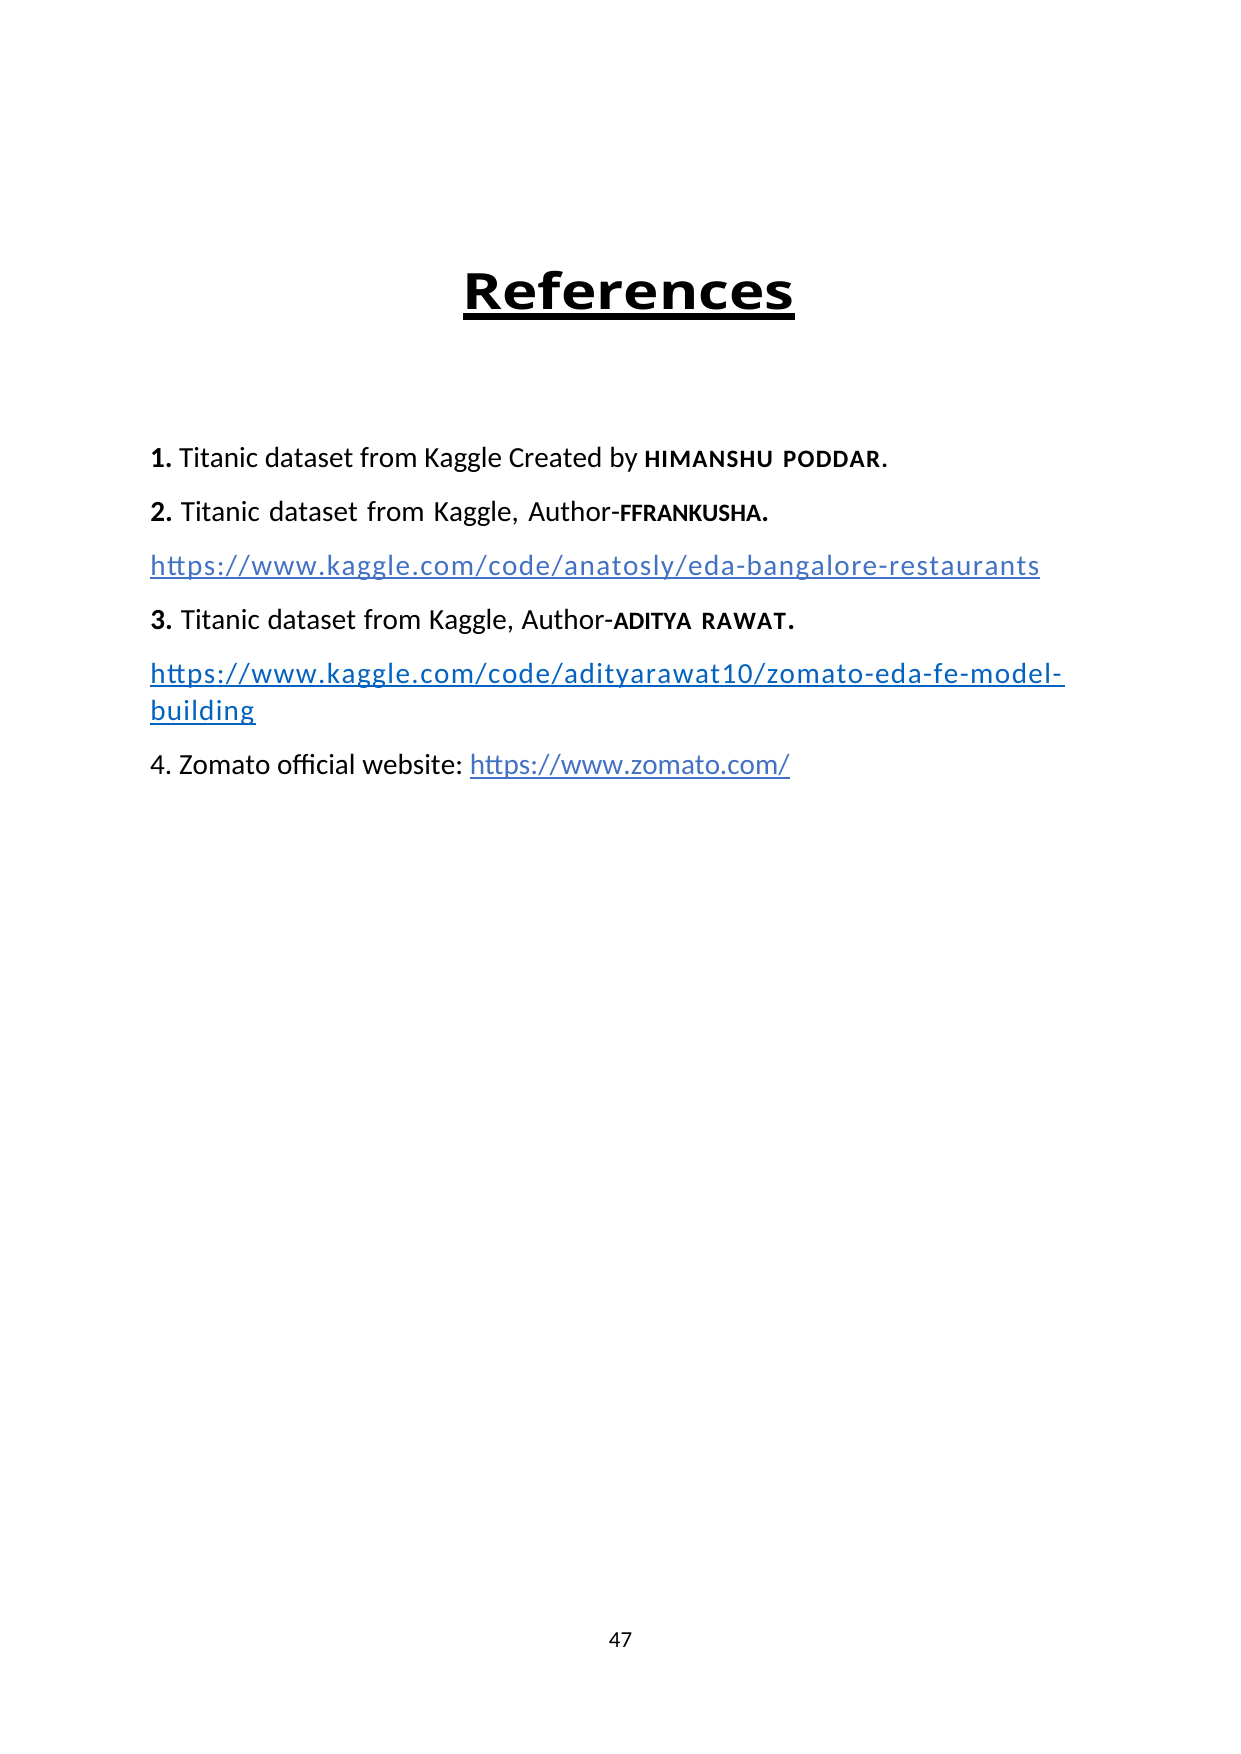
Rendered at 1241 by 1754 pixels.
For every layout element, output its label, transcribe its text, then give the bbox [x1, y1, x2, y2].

list Zomato official website: https://www.zomato.com/ [150, 746, 1230, 782]
list Titanic dataset from Kaggle Created by HIMANSHU PODDAR. [150, 439, 1230, 474]
list Titanic dataset from Kaggle, Author-ADITYA RAWAT. [150, 601, 1230, 637]
list Titanic dataset from Kaggle, Author-FFRANKUSHA. [150, 493, 1230, 528]
text https://www.kaggle.com/code/adityarawat10/zomato-eda-fe-model- building [150, 655, 1087, 728]
text https://www.kaggle.com/code/anatosly/eda-bangalore-restaurants [150, 547, 1230, 582]
subtitle References [463, 256, 1230, 324]
